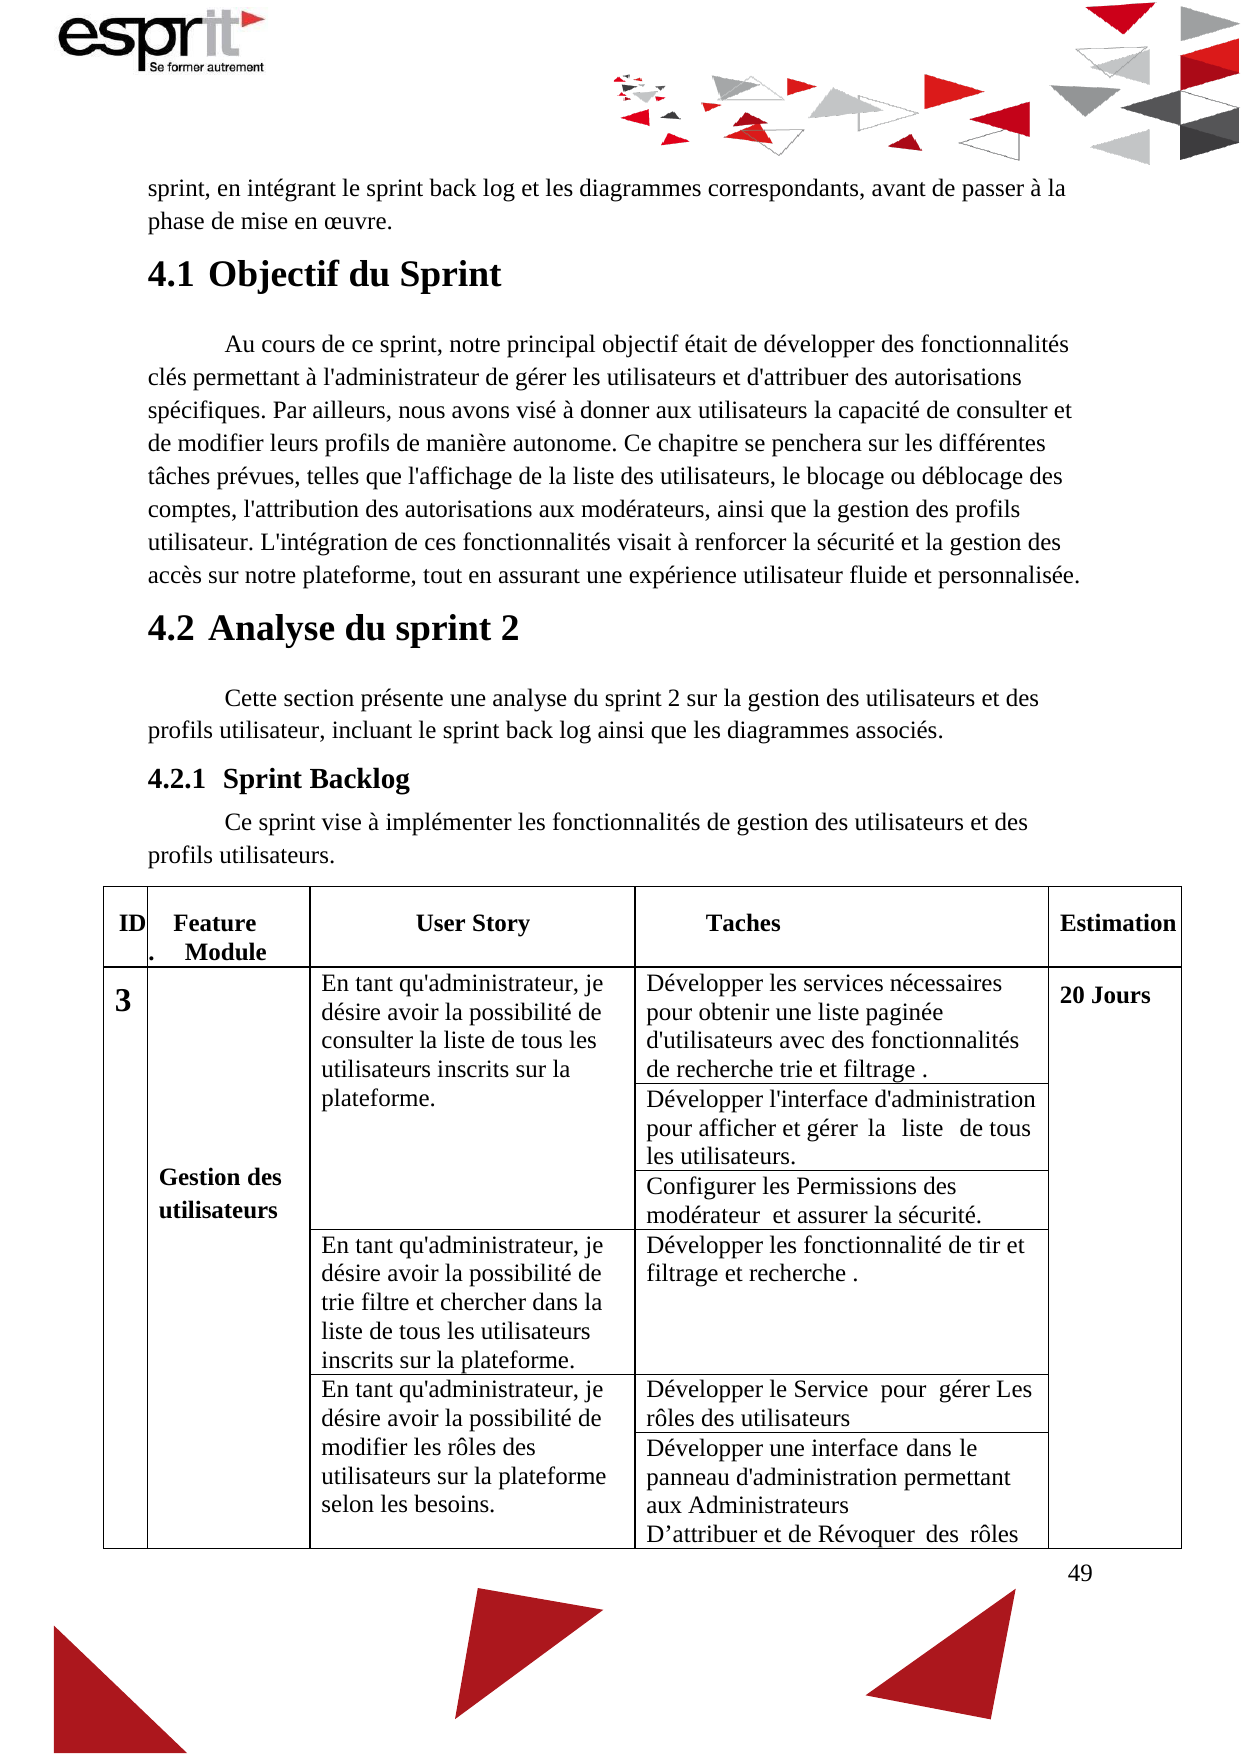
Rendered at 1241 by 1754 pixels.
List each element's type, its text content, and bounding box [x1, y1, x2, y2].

text Au cours de ce sprint, notre principal objectif était de développer des fonctionnalités clés permettant à l'administrateur de gérer les utilisateurs et d'attribuer des autorisations spécifiques. Par ailleurs, nous avons visé à donner aux utilisateurs la capacité de consulter et de modifier leurs profils de manière autonome. Ce chapitre se penchera sur les différentes tâches prévues, telles que l'affichage de la liste des utilisateurs, le blocage ou déblocage des comptes, l'attribution des autorisations aux modérateurs, ainsi que la gestion des profils utilisateur. L'intégration de ces fonctionnalités visait à renforcer la sécurité et la gestion des accès sur notre plateforme, tout en assurant une expérience utilisateur fluide et personnalisée. [148, 329, 1093, 589]
table_header Taches [636, 887, 1048, 966]
table_header Développer les services nécessaires pour obtenir une liste paginée d'utilisateurs avec des fonctionnalités de recherche trie et filtrage . [636, 968, 1048, 1083]
table_cell En tant qu'administrateur, je désire avoir la possibilité de modifier les rôles des utilisateurs sur la plateforme selon les besoins. [311, 1375, 634, 1548]
table_header En tant qu'administrateur, je désire avoir la possibilité de consulter la liste de tous les utilisateurs inscrits sur la plateforme. [311, 968, 634, 1229]
table_header Feature . Module [148, 887, 309, 966]
picture [613, 0, 1241, 167]
table_header ID [104, 887, 147, 966]
table_header Estimation [1049, 887, 1181, 966]
subtitle Objectif du Sprint [148, 252, 1093, 295]
table_cell Développer les fonctionnalité de tir et filtrage et recherche . [636, 1230, 1048, 1373]
table_header 3 [104, 968, 147, 1548]
table_header Gestion des utilisateurs [148, 968, 309, 1548]
table_cell Développer l'interface d'administration pour afficher et gérer la liste de tous les utilisateurs. [636, 1084, 1048, 1170]
picture [54, 7, 269, 75]
table_cell En tant qu'administrateur, je désire avoir la possibilité de trie filtre et chercher dans la liste de tous les utilisateurs inscrits sur la plateforme. [311, 1230, 634, 1373]
table_header 20 Jours [1049, 968, 1181, 1548]
table_cell Configurer les Permissions des modérateur et assurer la sécurité. [636, 1171, 1048, 1229]
subtitle Sprint Backlog [148, 761, 1093, 795]
subtitle Analyse du sprint 2 [148, 605, 1093, 648]
text Cette section présente une analyse du sprint 2 sur la gestion des utilisateurs et des profils utilisateur, incluant le sprint back log ainsi que les diagrammes associés. [148, 683, 1093, 744]
text Ce sprint vise à implémenter les fonctionnalités de gestion des utilisateurs et des profils utilisateurs. [148, 807, 1093, 869]
table_header User Story [311, 887, 634, 966]
table_cell Développer le Service pour gérer Les rôles des utilisateurs [636, 1375, 1048, 1432]
